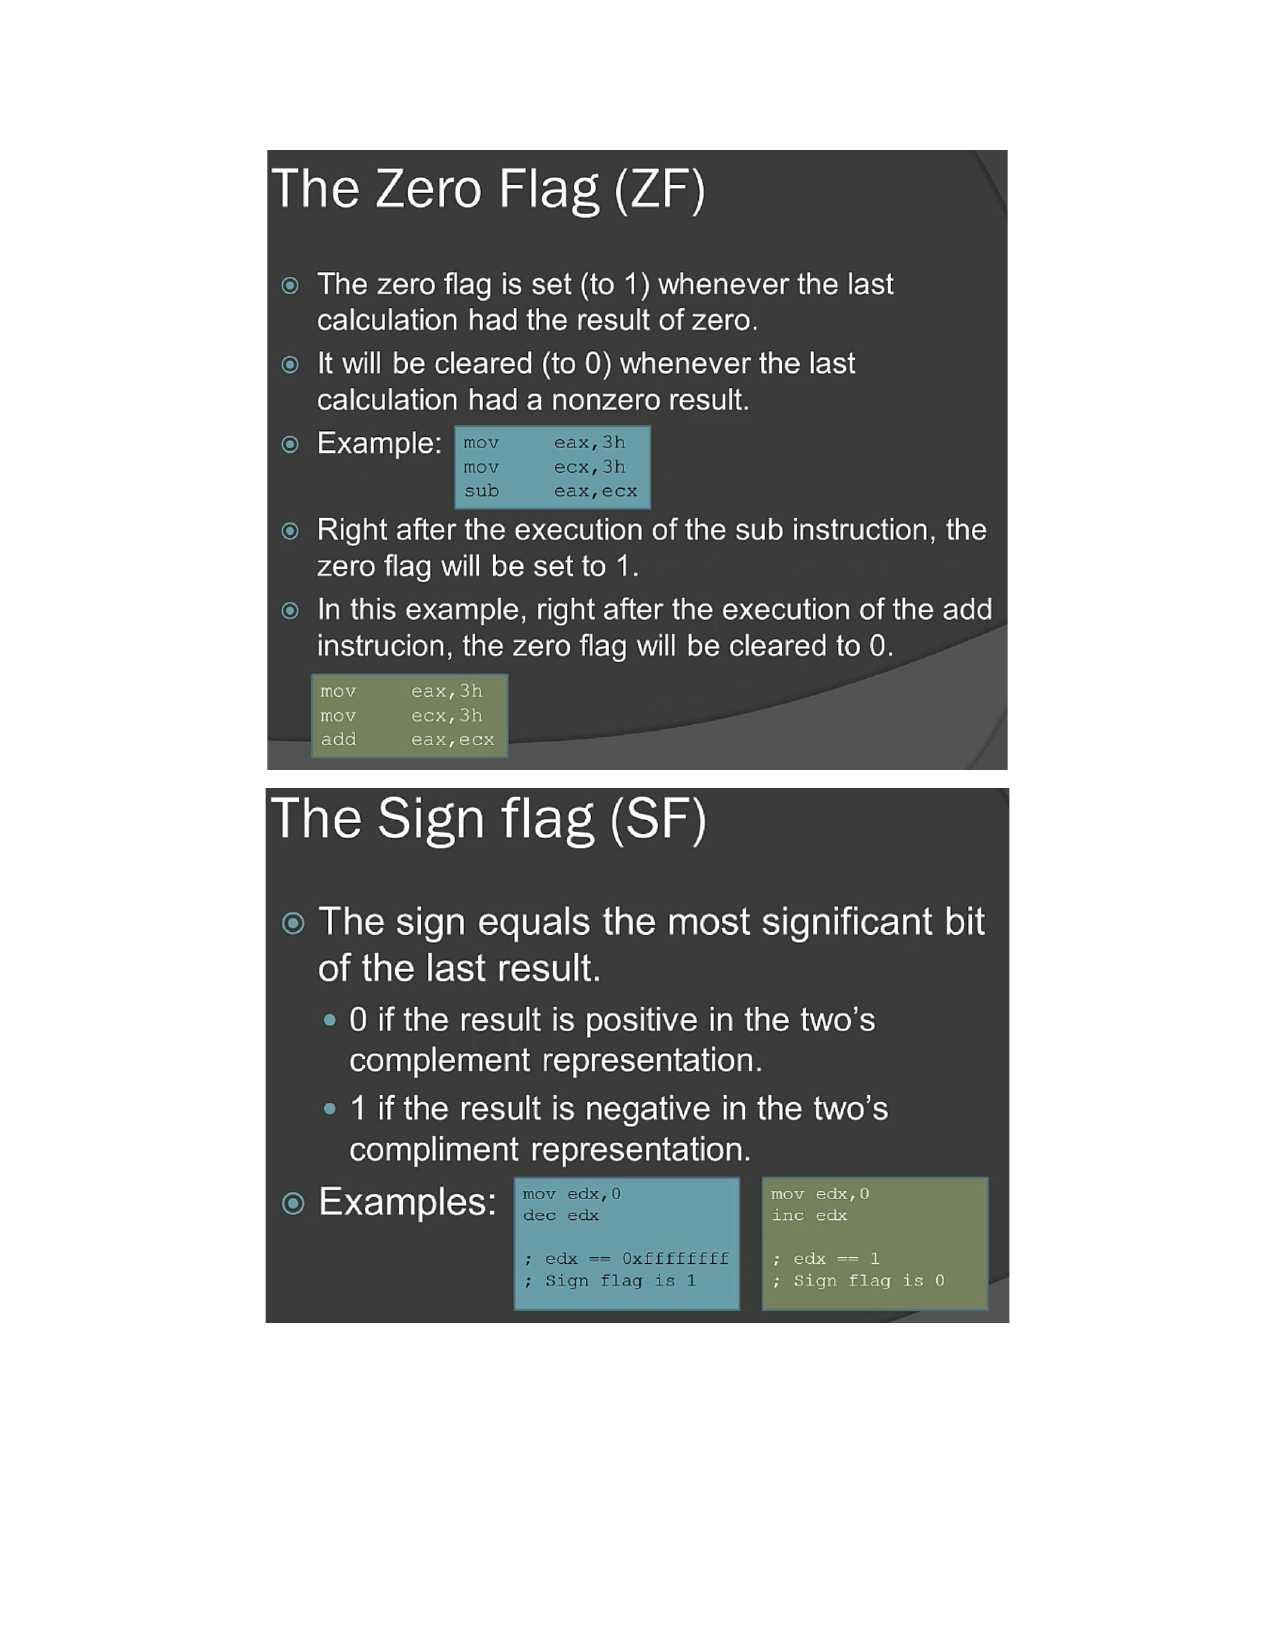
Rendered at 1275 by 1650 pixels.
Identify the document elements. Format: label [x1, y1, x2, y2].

picture [267, 150, 1008, 770]
picture [265, 788, 1010, 1323]
